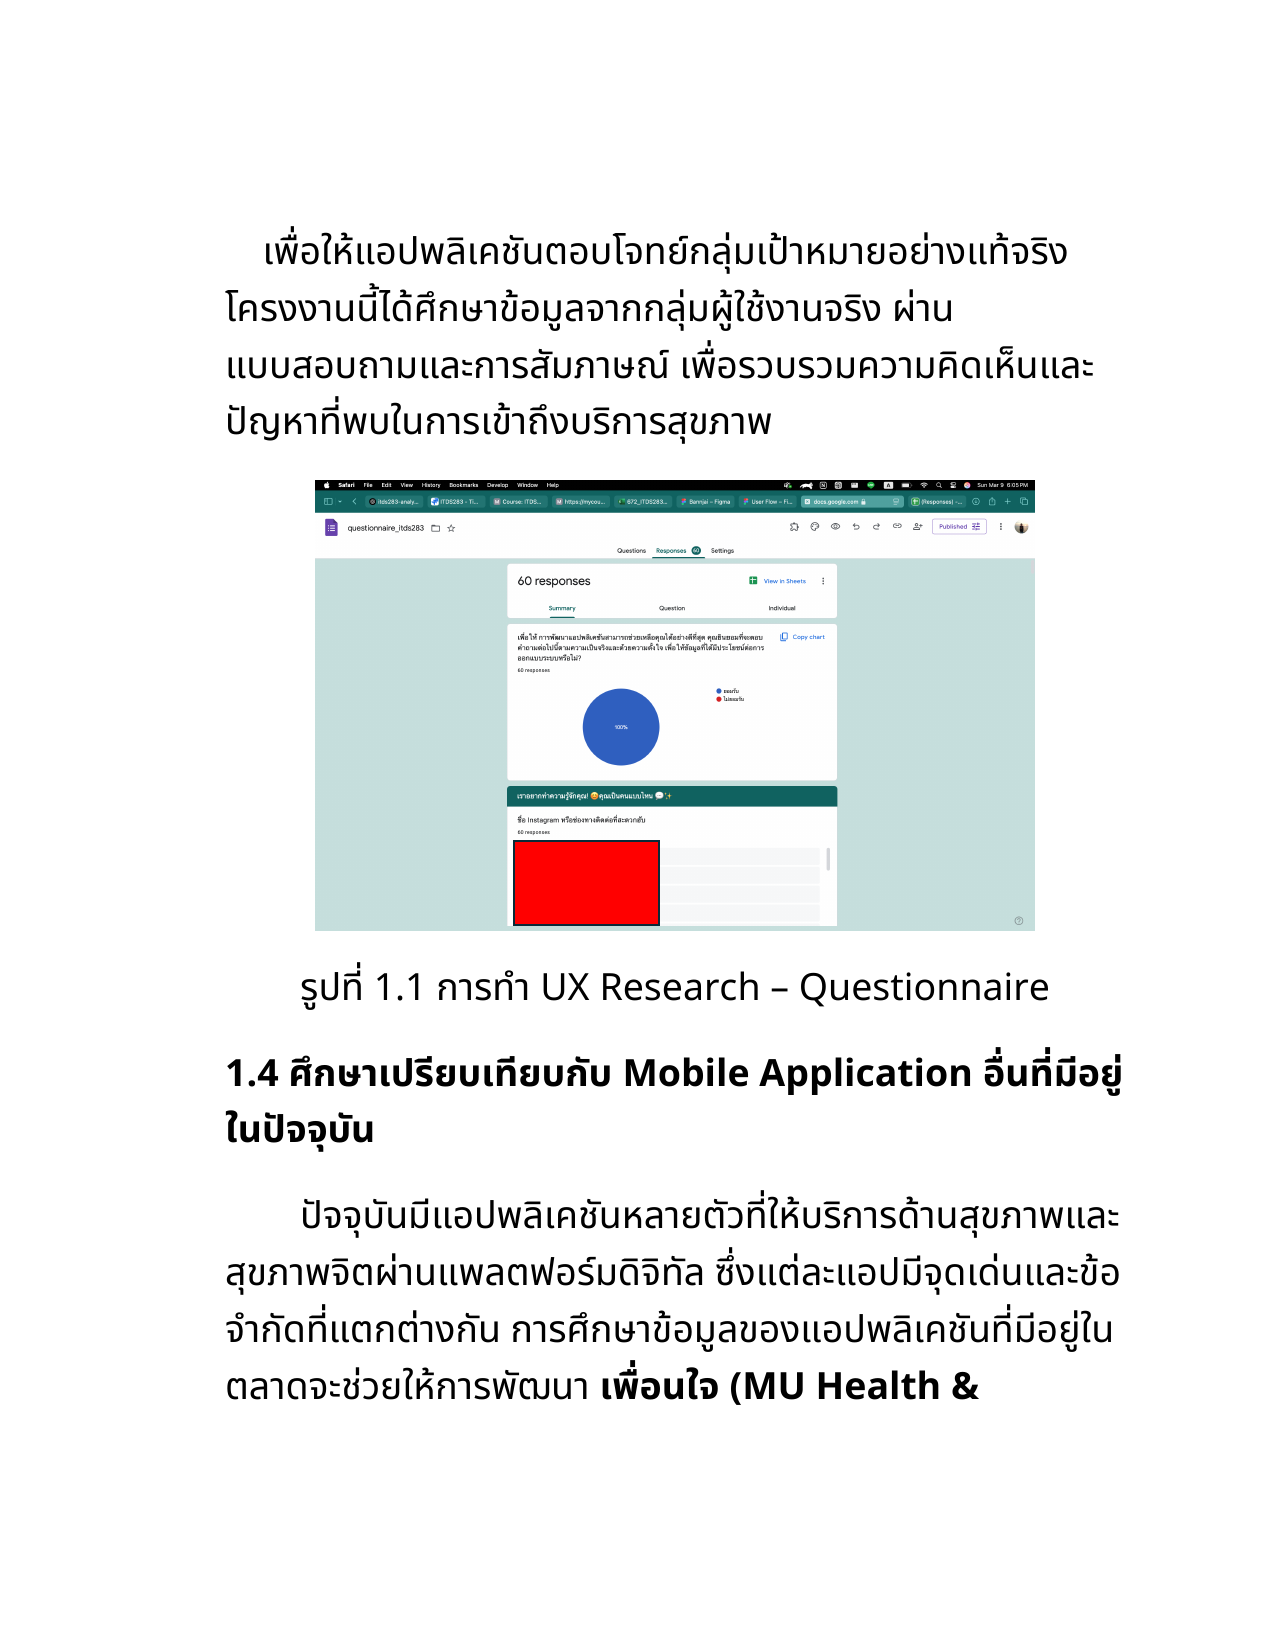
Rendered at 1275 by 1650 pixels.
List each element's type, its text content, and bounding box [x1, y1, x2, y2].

text เพื่อให้แอปพลิเคชันตอบโจทย์กลุ่มเป้าหมายอย่างแท้จริง โครงงานนี้ได้ศึกษาข้อมูลจากกลุ่มผู้ใช้งานจริง ผ่านแบบสอบถามและการสัมภาษณ์ เพื่อรวบรวมความคิดเห็นและปัญหาที่พบในการเข้าถึงบริการสุขภาพ [225, 225, 1125, 452]
text 1.4 ศึกษาเปรียบเทียบกับ Mobile Application อื่นที่มีอยู่ในปัจจุบัน [225, 1046, 1125, 1160]
picture [315, 480, 1035, 931]
text รูปที่ 1.1 การทำ UX Research – Questionnaire [225, 960, 1125, 1017]
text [225, 1189, 1125, 1416]
